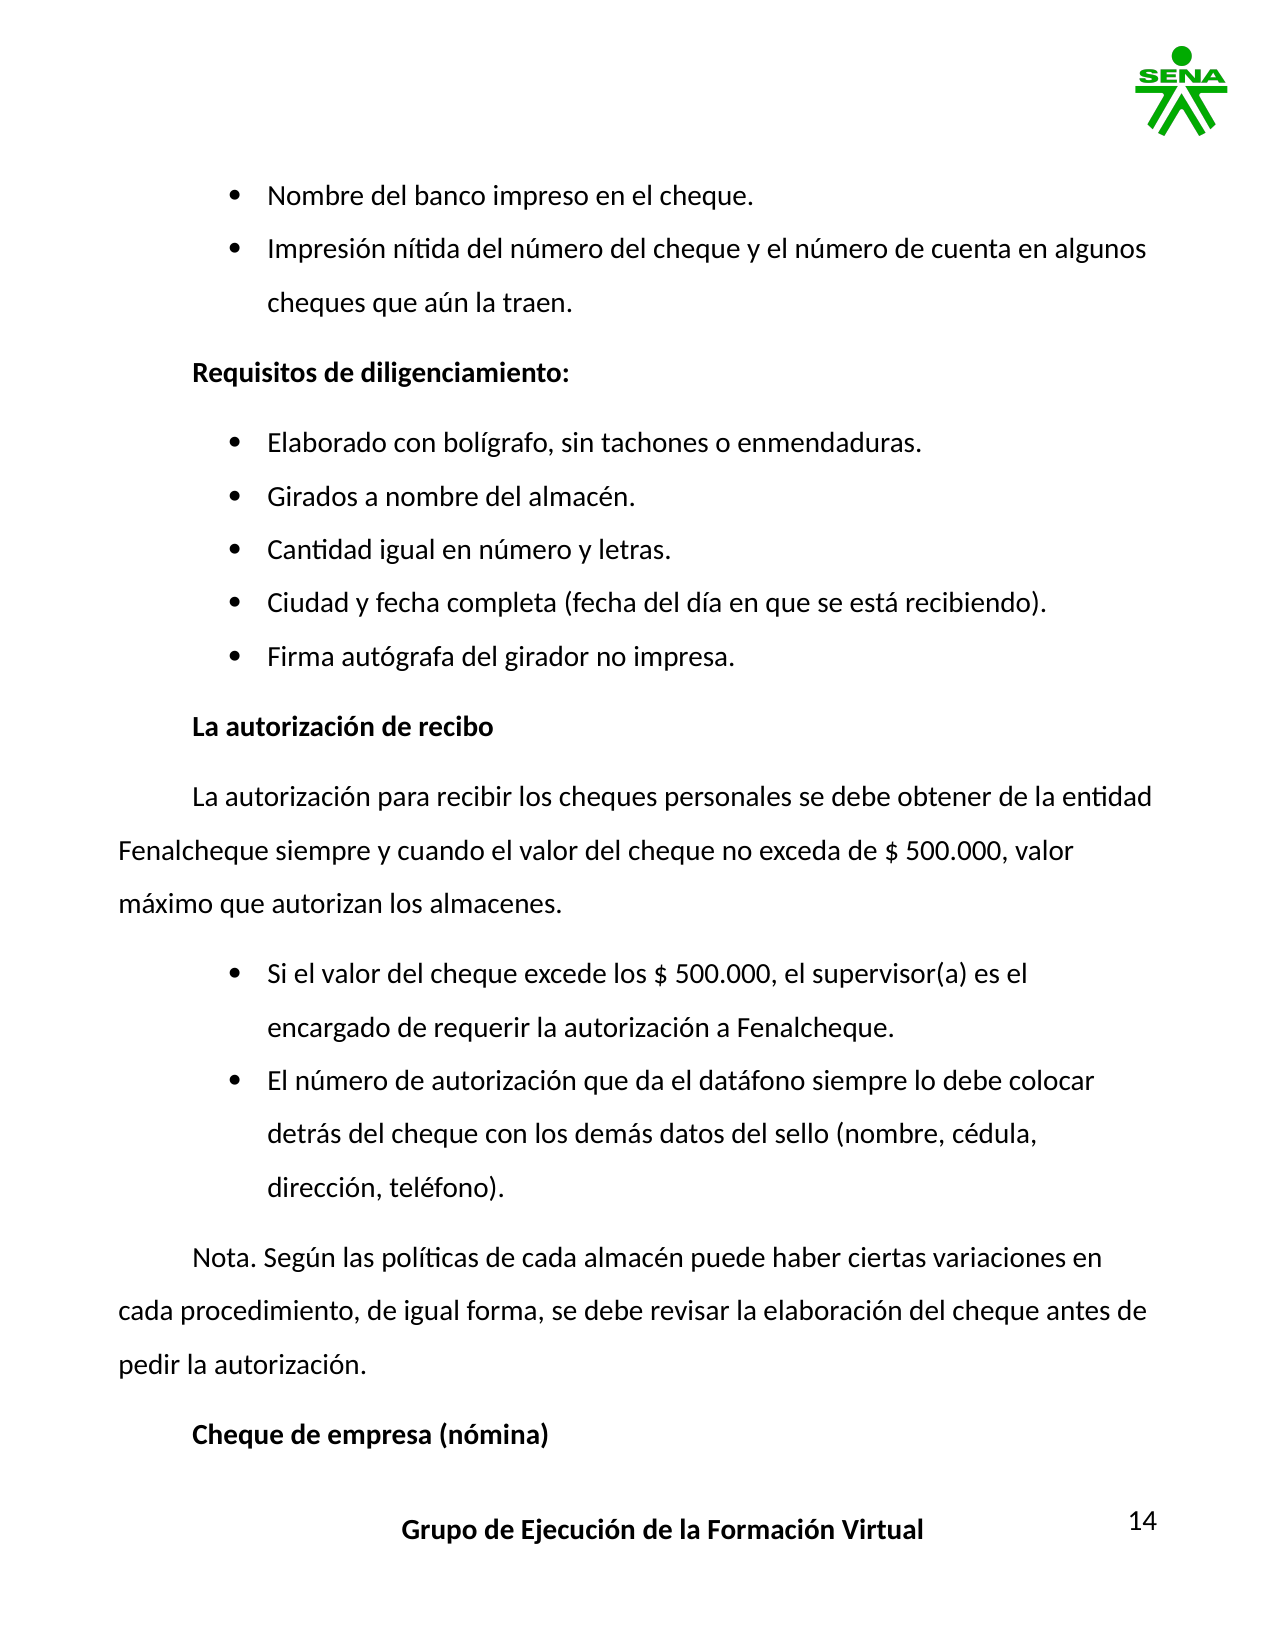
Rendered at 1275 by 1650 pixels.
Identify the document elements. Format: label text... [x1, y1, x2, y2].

text La autorización para recibir los cheques personales se debe obtener de la entidad Fenalcheque siempre y cuando el valor del cheque no exceda de $ 500.000, valor máximo que autorizan los almacenes. [118, 778, 1157, 921]
text Requisitos de diligenciamiento: [118, 354, 1157, 390]
list Elaborado con bolígrafo, sin tachones o enmendaduras. [229, 424, 1157, 460]
list Impresión nítida del número del cheque y el número de cuenta en algunos cheques que aún la traen. [229, 231, 1157, 320]
text La autorización de recibo [118, 708, 1157, 744]
list Si el valor del cheque excede los $ 500.000, el supervisor(a) es el encargado de requerir la autorización a Fenalcheque. [229, 955, 1157, 1044]
list Firma autógrafa del girador no impresa. [229, 638, 1157, 674]
list Girados a nombre del almacén. [229, 478, 1157, 513]
picture [1135, 46, 1228, 136]
list Cantidad igual en número y letras. [229, 531, 1157, 567]
text Nota. Según las políticas de cada almacén puede haber ciertas variaciones en cada procedimiento, de igual forma, se debe revisar la elaboración del cheque antes de pedir la autorización. [118, 1239, 1157, 1382]
list Nombre del banco impreso en el cheque. [229, 177, 1157, 213]
list Ciudad y fecha completa (fecha del día en que se está recibiendo). [229, 584, 1157, 620]
text Cheque de empresa (nómina) [118, 1416, 1157, 1452]
list El número de autorización que da el datáfono siempre lo debe colocar detrás del cheque con los demás datos del sello (nombre, cédula, dirección, teléfono). [229, 1062, 1157, 1204]
